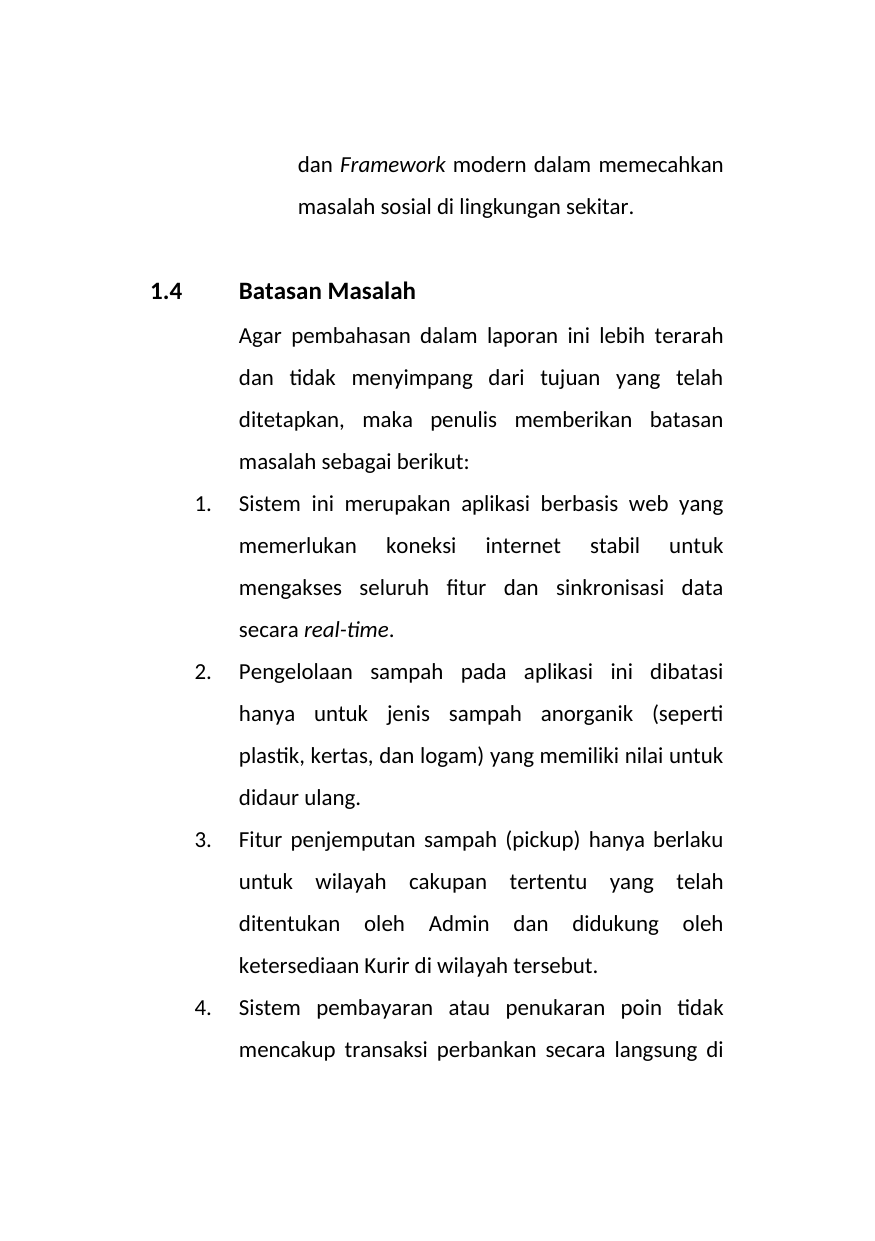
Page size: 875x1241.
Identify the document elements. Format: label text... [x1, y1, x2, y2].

list Fitur penjemputan sampah (pickup) hanya berlaku untuk wilayah cakupan tertentu yang telah ditentukan oleh Admin dan didukung oleh ketersediaan Kurir di wilayah tersebut. [194, 825, 724, 979]
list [194, 993, 724, 1063]
list Agar pembahasan dalam laporan ini lebih terarah dan tidak menyimpang dari tujuan yang telah ditetapkan, maka penulis memberikan batasan masalah sebagai berikut: [239, 321, 724, 475]
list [239, 150, 724, 220]
list Pengelolaan sampah pada aplikasi ini dibatasi hanya untuk jenis sampah anorganik (seperti plastik, kertas, dan logam) yang memiliki nilai untuk didaur ulang. [194, 657, 724, 811]
list Sistem ini merupakan aplikasi berbasis web yang memerlukan koneksi internet stabil untuk mengakses seluruh fitur dan sinkronisasi data secara real-time. [194, 489, 724, 643]
list Batasan Masalah [150, 275, 724, 306]
